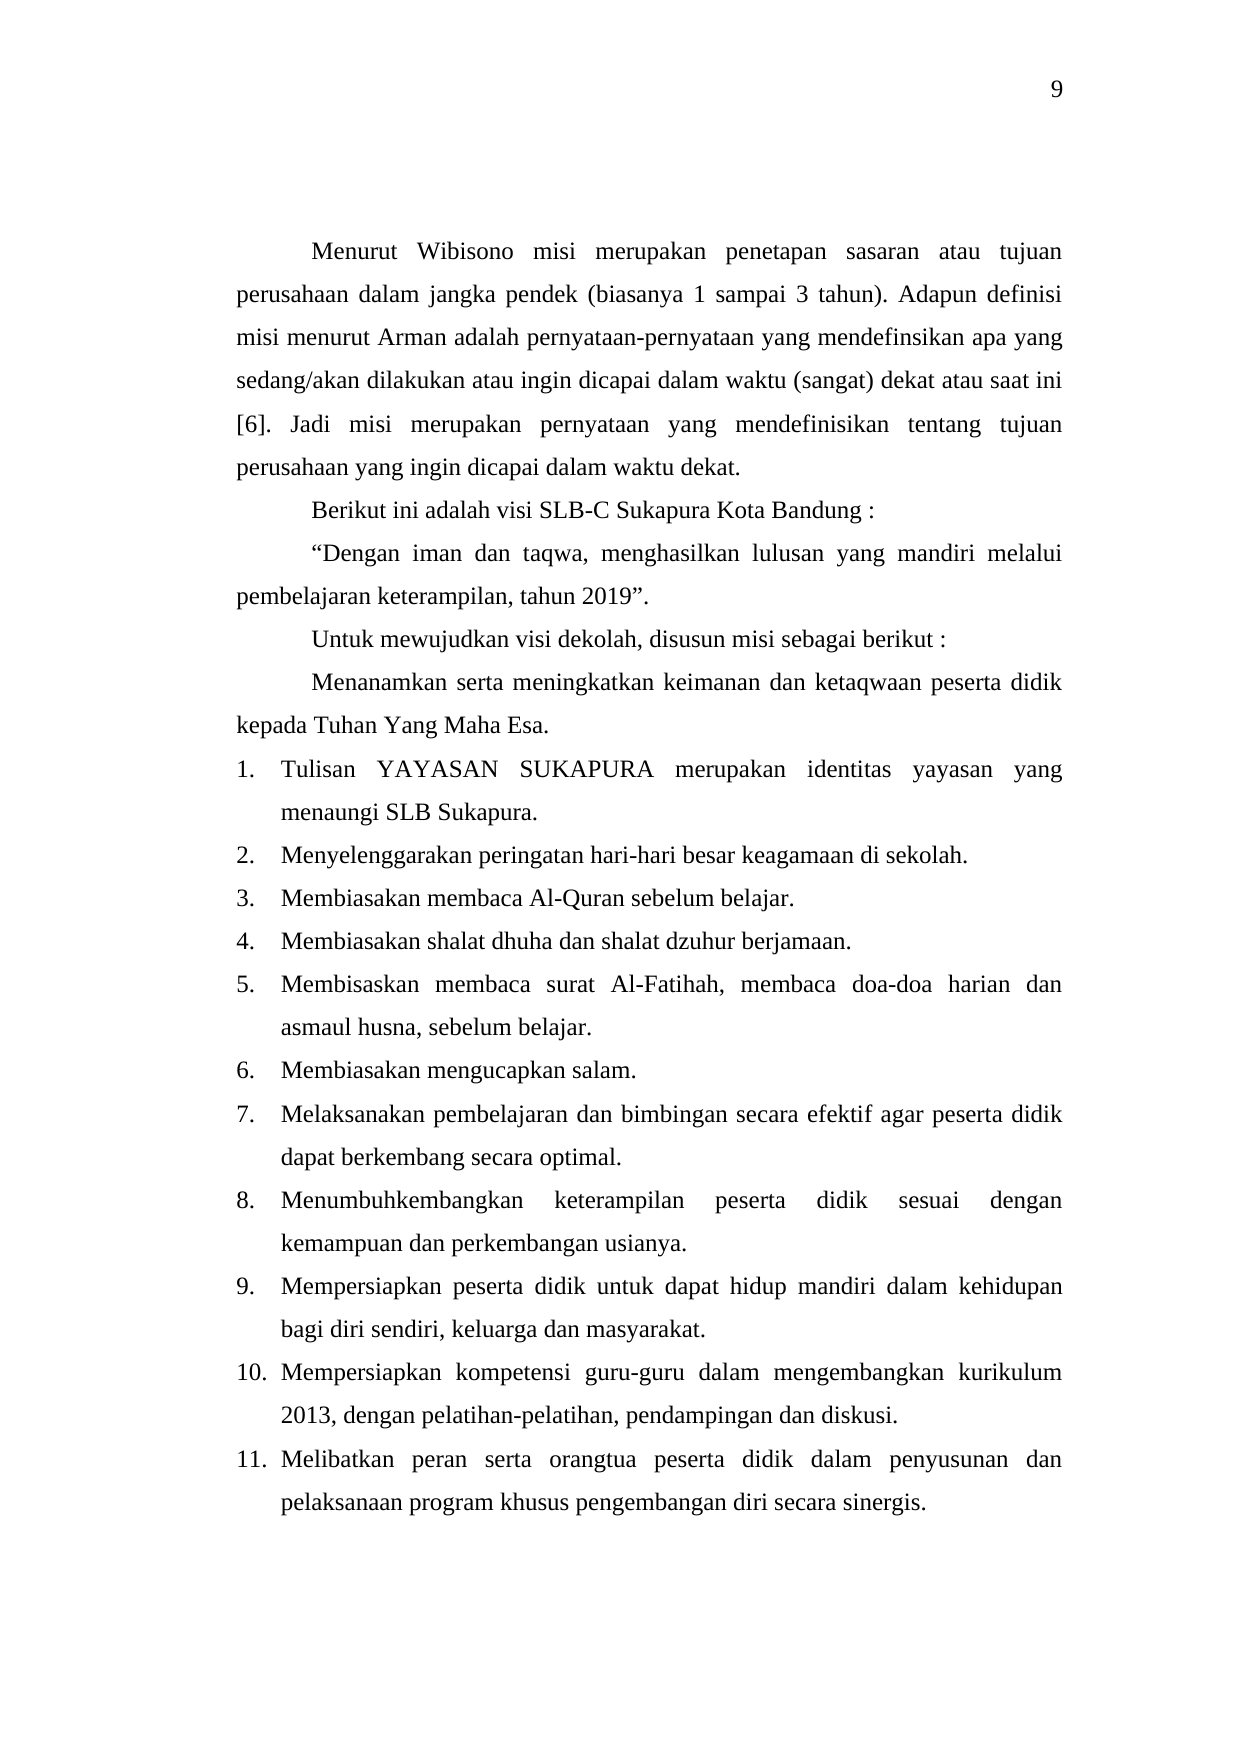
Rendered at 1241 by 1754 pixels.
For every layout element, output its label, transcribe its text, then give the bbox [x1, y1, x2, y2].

list Membiasakan membaca Al-Quran sebelum belajar. [236, 883, 1063, 912]
text Berikut ini adalah visi SLB-C Sukapura Kota Bandung : [236, 495, 1063, 524]
text Menurut Wibisono misi merupakan penetapan sasaran atau tujuan perusahaan dalam jangka pendek (biasanya 1 sampai 3 tahun). Adapun definisi misi menurut Arman adalah pernyataan-pernyataan yang mendefinsikan apa yang sedang/akan dilakukan atau ingin dicapai dalam waktu (sangat) dekat atau saat ini . Jadi misi merupakan pernyataan yang mendefinisikan tentang tujuan perusahaan yang ingin dicapai dalam waktu dekat. [236, 236, 1063, 481]
list Mempersiapkan kompetensi guru-guru dalam mengembangkan kurikulum 2013, dengan pelatihan-pelatihan, pendampingan dan diskusi. [236, 1357, 1063, 1429]
list Membiasakan shalat dhuha dan shalat dzuhur berjamaan. [236, 926, 1063, 955]
list Melaksanakan pembelajaran dan bimbingan secara efektif agar peserta didik dapat berkembang secara optimal. [236, 1099, 1063, 1171]
list Membisaskan membaca surat Al-Fatihah, membaca doa-doa harian dan asmaul husna, sebelum belajar. [236, 969, 1063, 1041]
list Membiasakan mengucapkan salam. [236, 1056, 1063, 1084]
text Untuk mewujudkan visi dekolah, disusun misi sebagai berikut : [236, 624, 1063, 653]
list Mempersiapkan peserta didik untuk dapat hidup mandiri dalam kehidupan bagi diri sendiri, keluarga dan masyarakat. [236, 1271, 1063, 1343]
list Menyelenggarakan peringatan hari-hari besar keagamaan di sekolah. [236, 840, 1063, 869]
list Melibatkan peran serta orangtua peserta didik dalam penyusunan dan pelaksanaan program khusus pengembangan diri secara sinergis. [236, 1444, 1063, 1516]
text “Dengan iman dan taqwa, menghasilkan lulusan yang mandiri melalui pembelajaran keterampilan, tahun 2019”. [236, 538, 1063, 610]
list Tulisan YAYASAN SUKAPURA merupakan identitas yayasan yang menaungi SLB Sukapura. [236, 754, 1063, 826]
text Menanamkan serta meningkatkan keimanan dan ketaqwaan peserta didik kepada Tuhan Yang Maha Esa. [236, 667, 1063, 739]
list Menumbuhkembangkan keterampilan peserta didik sesuai dengan kemampuan dan perkembangan usianya. [236, 1185, 1063, 1257]
